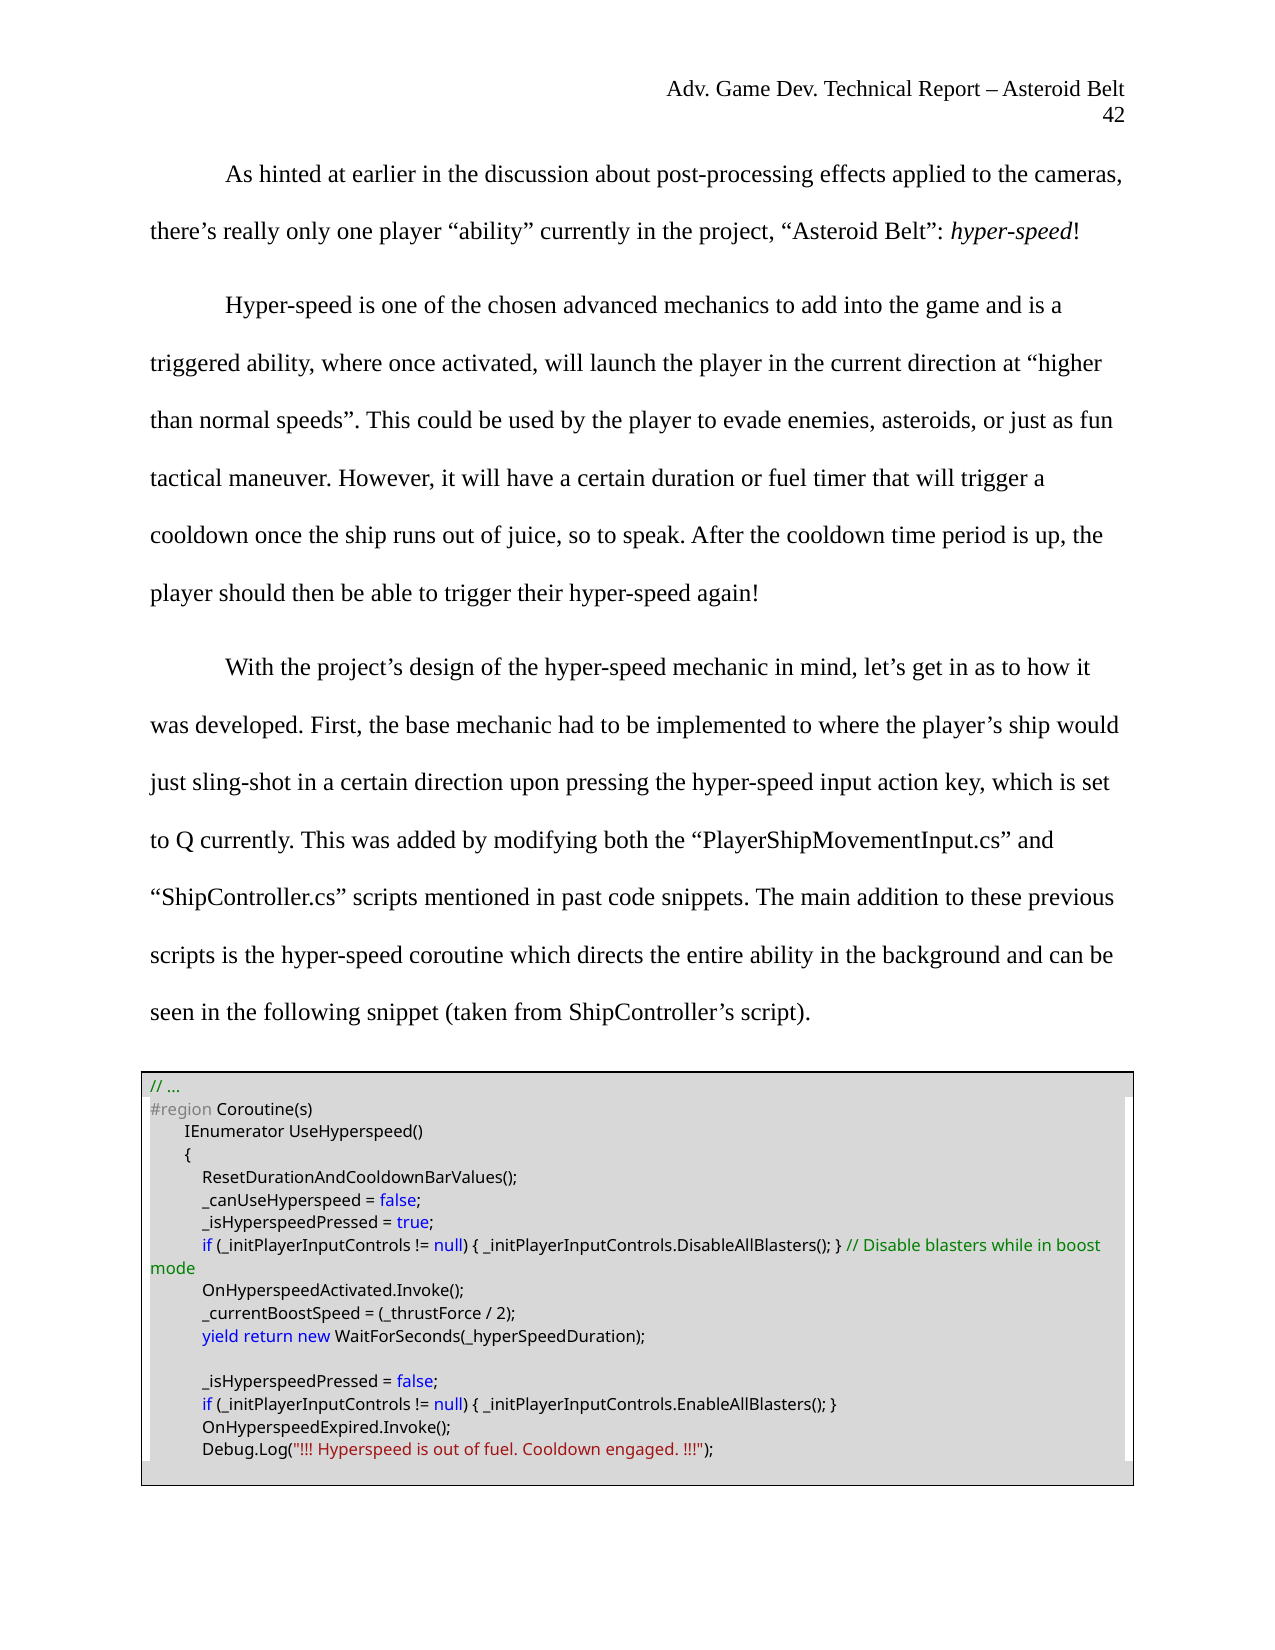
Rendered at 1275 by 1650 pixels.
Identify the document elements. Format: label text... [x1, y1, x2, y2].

text As hinted at earlier in the discussion about post-processing effects applied to the cameras, there’s really only one player “ability” currently in the project, “Asteroid Belt”: hyper-speed! [150, 159, 1125, 245]
text if (_initPlayerInputControls != null) { _initPlayerInputControls.EnableAllBlasters(); } [150, 1392, 1125, 1415]
text ResetDurationAndCooldownBarValues(); [150, 1165, 1125, 1188]
text _canUseHyperspeed = false; [150, 1188, 1125, 1211]
text _isHyperspeedPressed = true; [150, 1211, 1125, 1233]
text IEnumerator UseHyperspeed() [150, 1120, 1125, 1143]
text _currentBoostSpeed = (_thrustForce / 2); [150, 1302, 1125, 1324]
text With the project’s design of the hyper-speed mechanic in mind, let’s get in as to how it was developed. First, the base mechanic had to be implemented to where the player’s ship would just sling-shot in a certain direction upon pressing the hyper-speed input action key, which is set to Q currently. This was added by modifying both the “PlayerShipMovementInput.cs” and “ShipController.cs” scripts mentioned in past code snippets. The main addition to these previous scripts is the hyper-speed coroutine which directs the entire ability in the background and can be seen in the following snippet (taken from ShipController’s script). [150, 652, 1125, 1026]
text OnHyperspeedActivated.Invoke(); [150, 1279, 1125, 1302]
text Debug.Log("!!! Hyperspeed is out of fuel. Cooldown engaged. !!!"); [150, 1438, 1125, 1457]
text yield return new WaitForSeconds(_hyperSpeedDuration); [150, 1324, 1125, 1347]
text #region Coroutine(s) [150, 1097, 1125, 1120]
text // ... [142, 1073, 1133, 1097]
text _isHyperspeedPressed = false; [150, 1370, 1125, 1392]
text OnHyperspeedExpired.Invoke(); [150, 1415, 1125, 1438]
text { [150, 1143, 1125, 1165]
text if (_initPlayerInputControls != null) { _initPlayerInputControls.DisableAllBlasters(); } // Disable blasters while in boost mode [150, 1233, 1125, 1279]
text Hyper-speed is one of the chosen advanced mechanics to add into the game and is a triggered ability, where once activated, will launch the player in the current direction at “higher than normal speeds”. This could be used by the player to evade enemies, asteroids, or just as fun tactical maneuver. However, it will have a certain duration or fuel timer that will trigger a cooldown once the ship runs out of juice, so to speak. After the cooldown time period is up, the player should then be able to trigger their hyper-speed again! [150, 291, 1125, 607]
